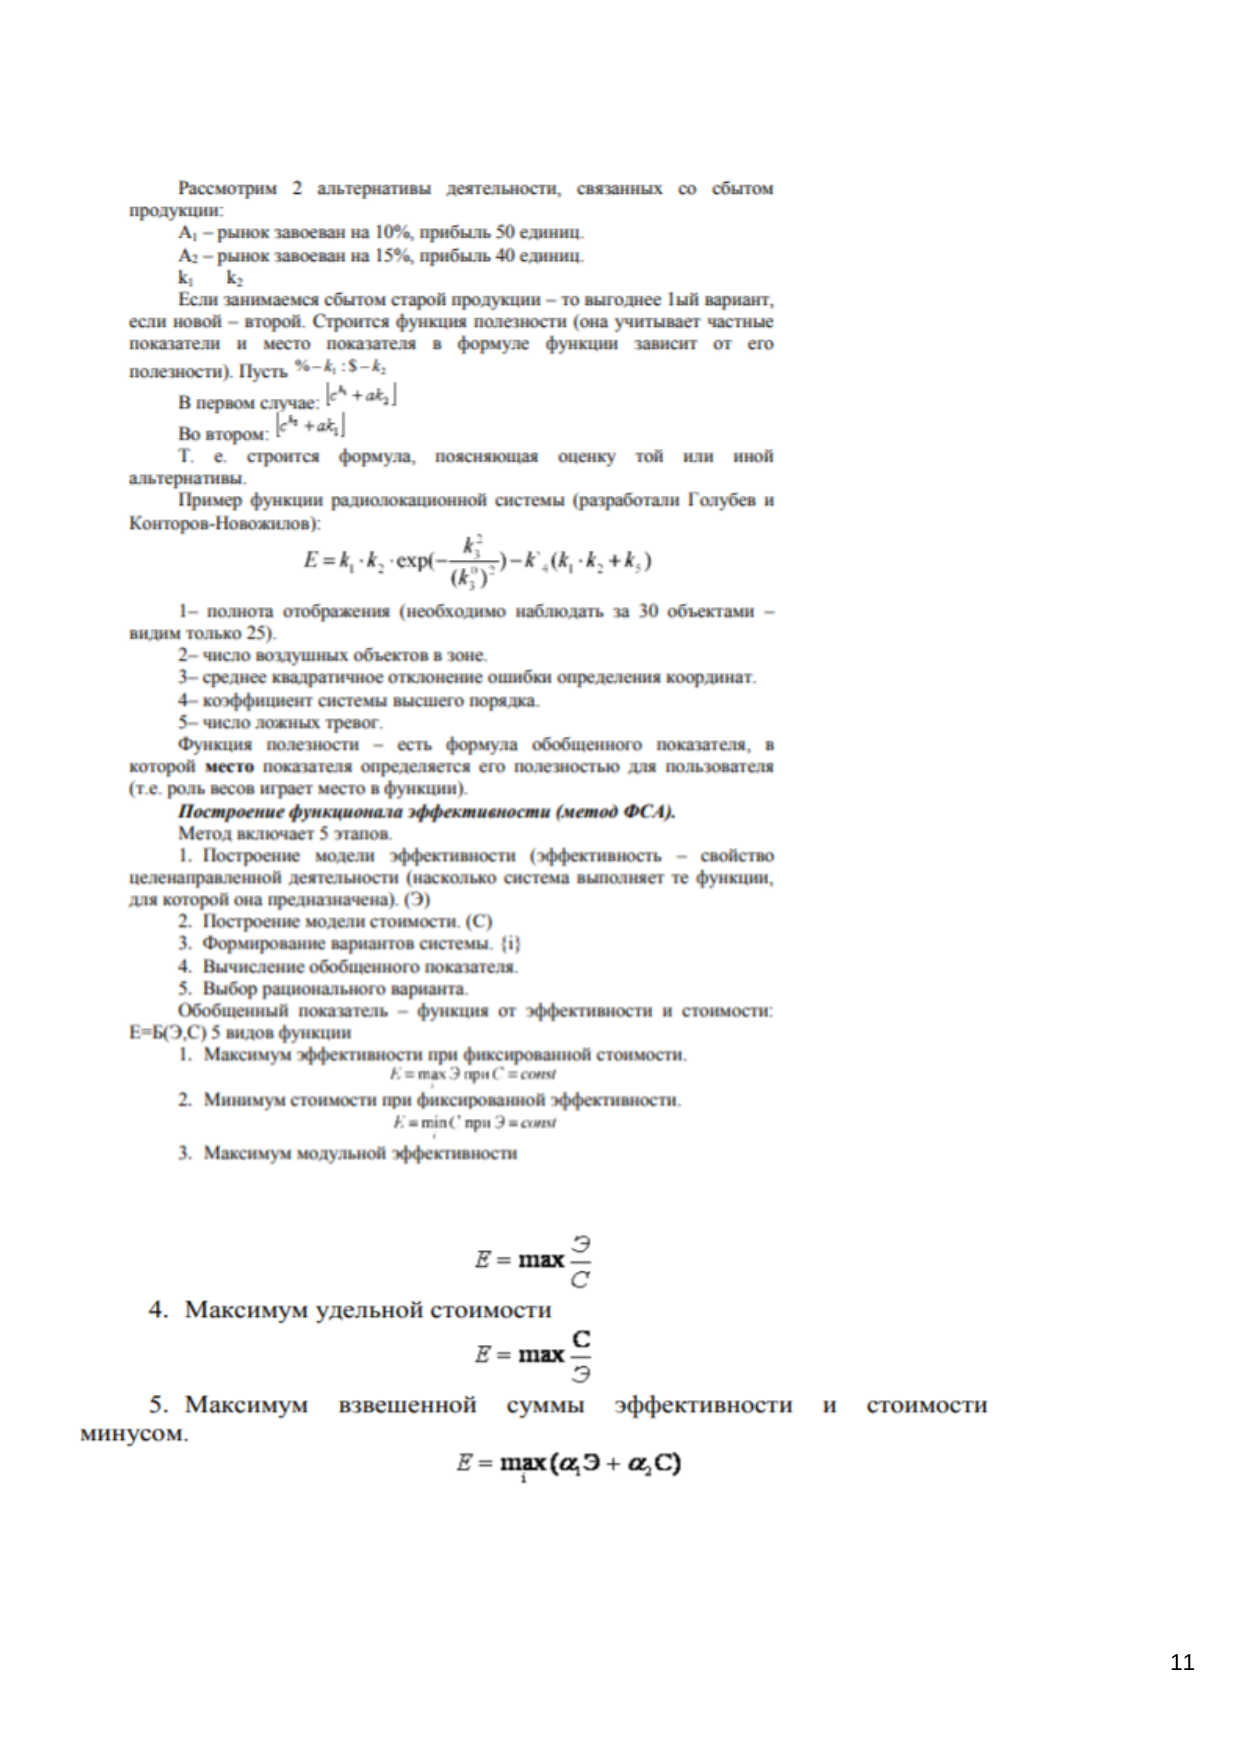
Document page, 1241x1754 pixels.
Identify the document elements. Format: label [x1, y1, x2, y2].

picture [73, 150, 793, 1179]
picture [73, 1193, 1015, 1521]
